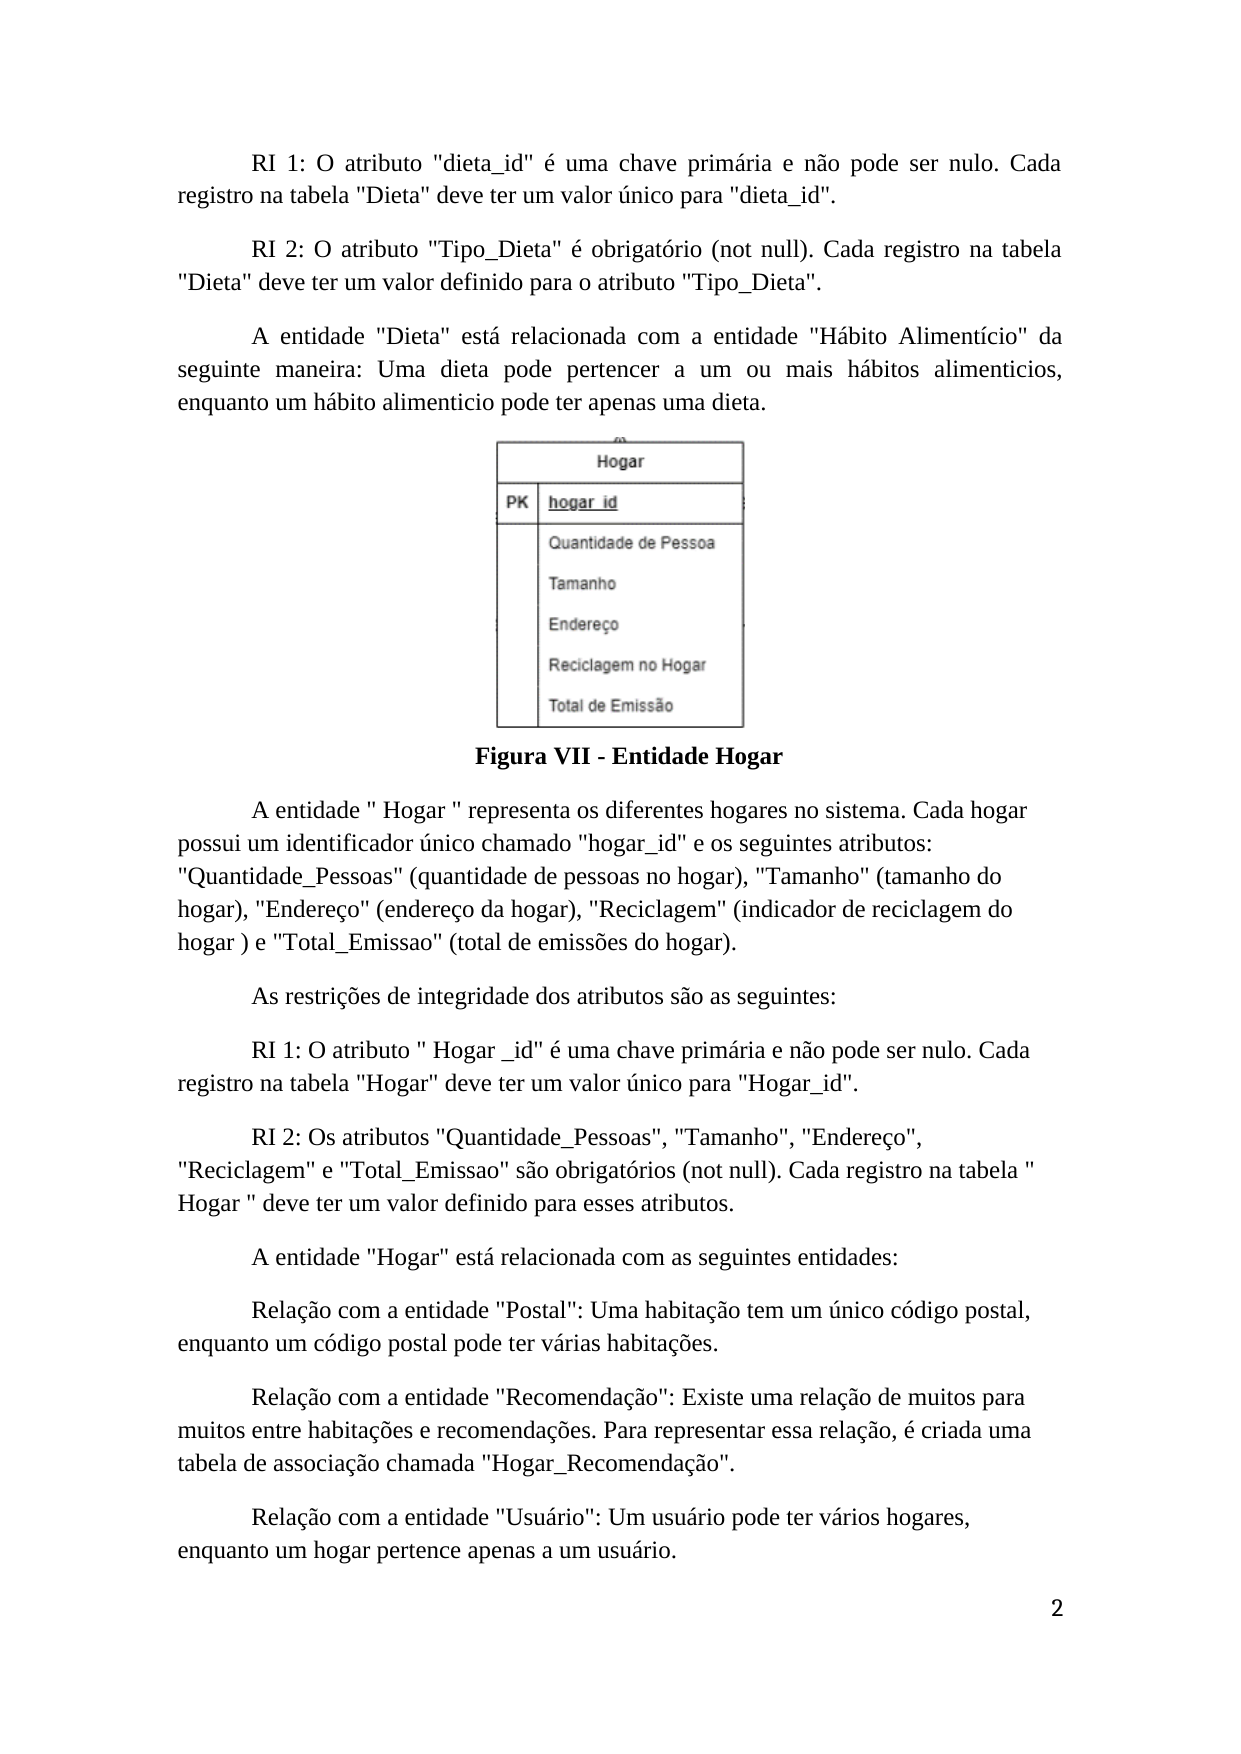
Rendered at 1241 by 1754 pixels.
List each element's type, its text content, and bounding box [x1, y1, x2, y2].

picture [495, 437, 745, 733]
text RI 2: O atributo "Tipo_Dieta" é obrigatório (not null). Cada registro na tabela "Dieta" deve ter um valor definido para o atributo "Tipo_Dieta". [177, 234, 1063, 296]
text A entidade "Dieta" está relacionada com a entidade "Hábito Alimentício" da seguinte maneira: Uma dieta pode pertencer a um ou mais hábitos alimenticios, enquanto um hábito alimenticio pode ter apenas uma dieta. [177, 321, 1063, 416]
text Relação com a entidade "Postal": Uma habitação tem um único código postal, enquanto um código postal pode ter várias habitações. [177, 1295, 1063, 1357]
text A entidade " Hogar " representa os diferentes hogares no sistema. Cada hogar possui um identificador único chamado "hogar_id" e os seguintes atributos: "Quantidade_Pessoas" (quantidade de pessoas no hogar), "Tamanho" (tamanho do hogar), "Endereço" (endereço da hogar), "Reciclagem" (indicador de reciclagem do hogar ) e "Total_Emissao" (total de emissões do hogar). [177, 441, 1063, 956]
text As restrições de integridade dos atributos são as seguintes: [251, 981, 1063, 1010]
text Relação com a entidade "Recomendação": Existe uma relação de muitos para muitos entre habitações e recomendações. Para representar essa relação, é criada uma tabela de associação chamada "Hogar_Recomendação". [177, 1382, 1063, 1477]
text RI 2: Os atributos "Quantidade_Pessoas", "Tamanho", "Endereço", "Reciclagem" e "Total_Emissao" são obrigatórios (not null). Cada registro na tabela " Hogar " deve ter um valor definido para esses atributos. [177, 1122, 1063, 1216]
text A entidade "Hogar" está relacionada com as seguintes entidades: [177, 1242, 1063, 1270]
text Relação com a entidade "Usuário": Um usuário pode ter vários hogares, enquanto um hogar pertence apenas a um usuário. [177, 1502, 1063, 1564]
text RI 1: O atributo "dieta_id" é uma chave primária e não pode ser nulo. Cada registro na tabela "Dieta" deve ter um valor único para "dieta_id". [177, 148, 1063, 209]
text RI 1: O atributo " Hogar _id" é uma chave primária e não pode ser nulo. Cada registro na tabela "Hogar" deve ter um valor único para "Hogar_id". [177, 1035, 1063, 1097]
